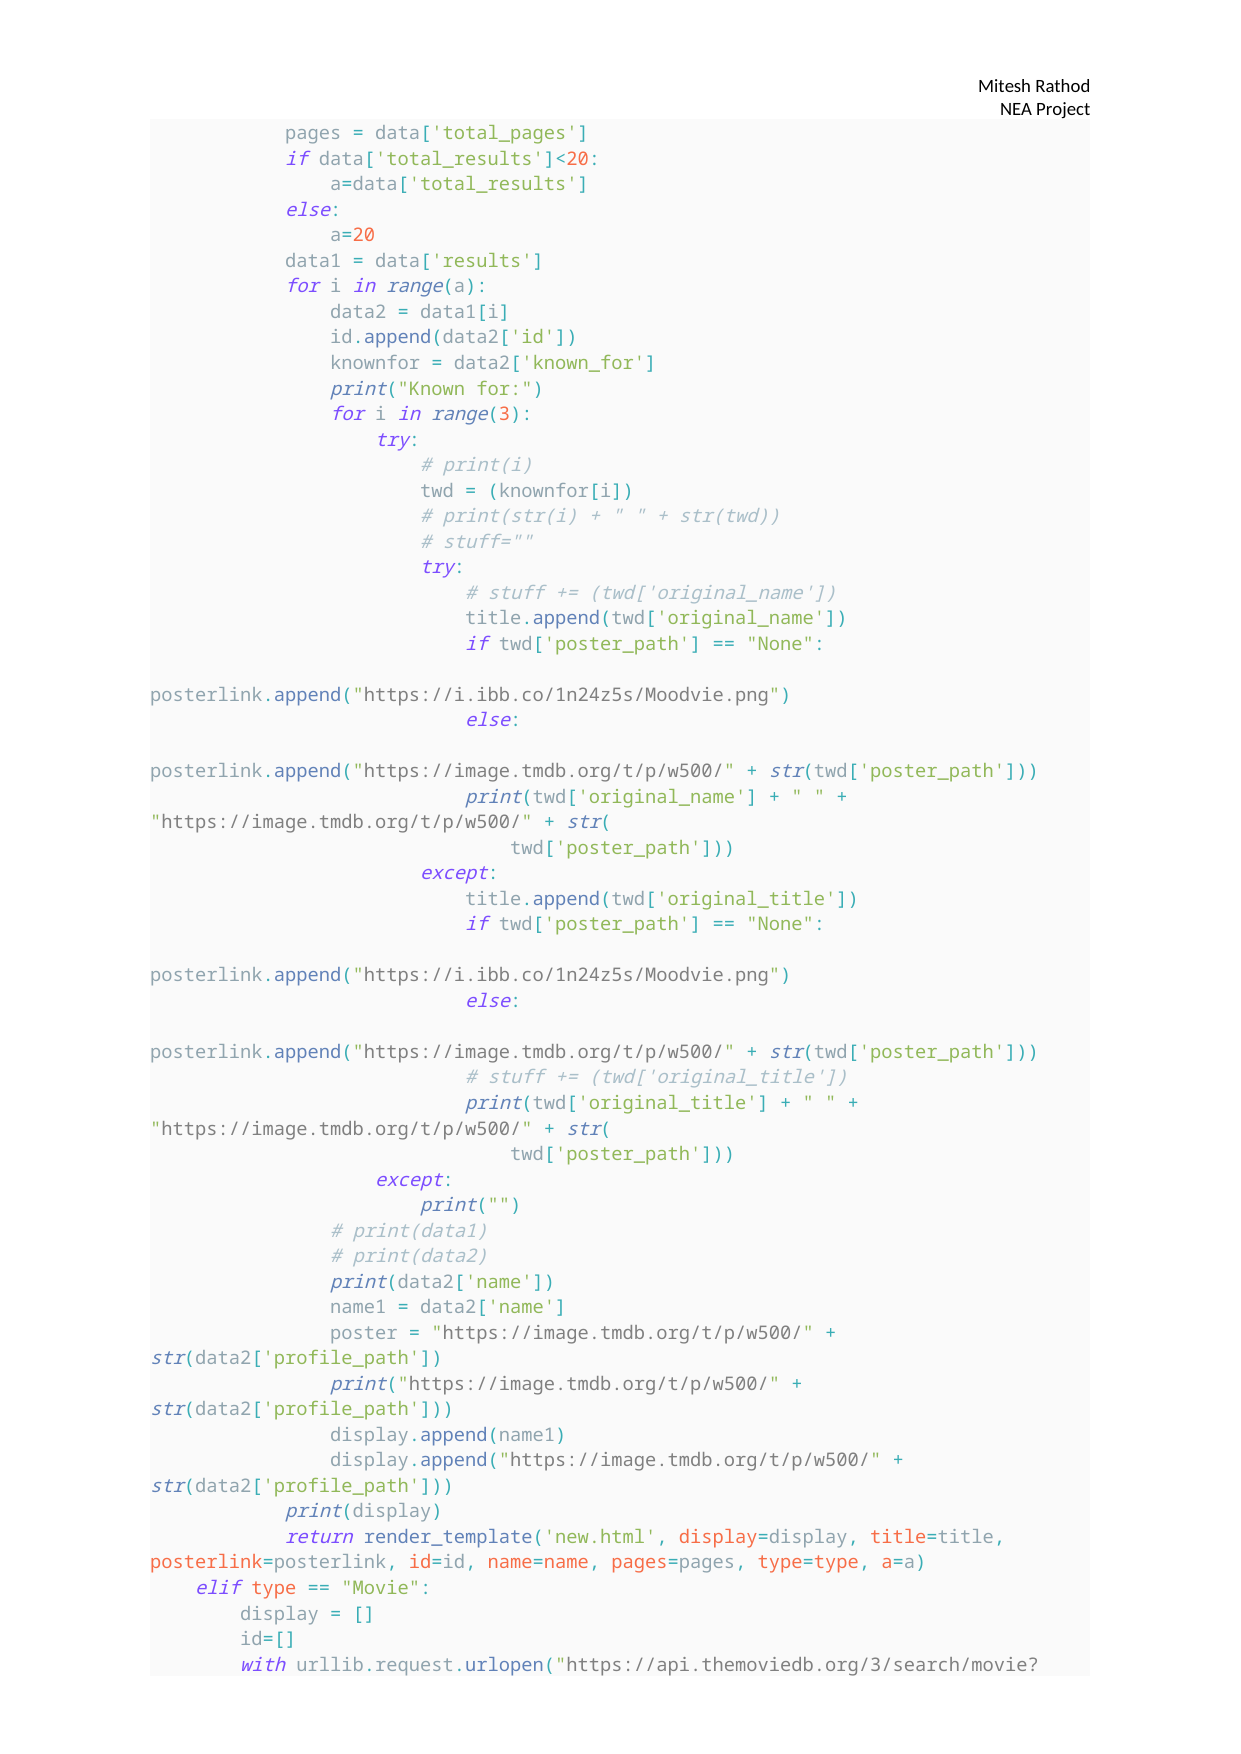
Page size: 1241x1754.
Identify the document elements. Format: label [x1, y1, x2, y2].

text [150, 119, 1090, 1676]
